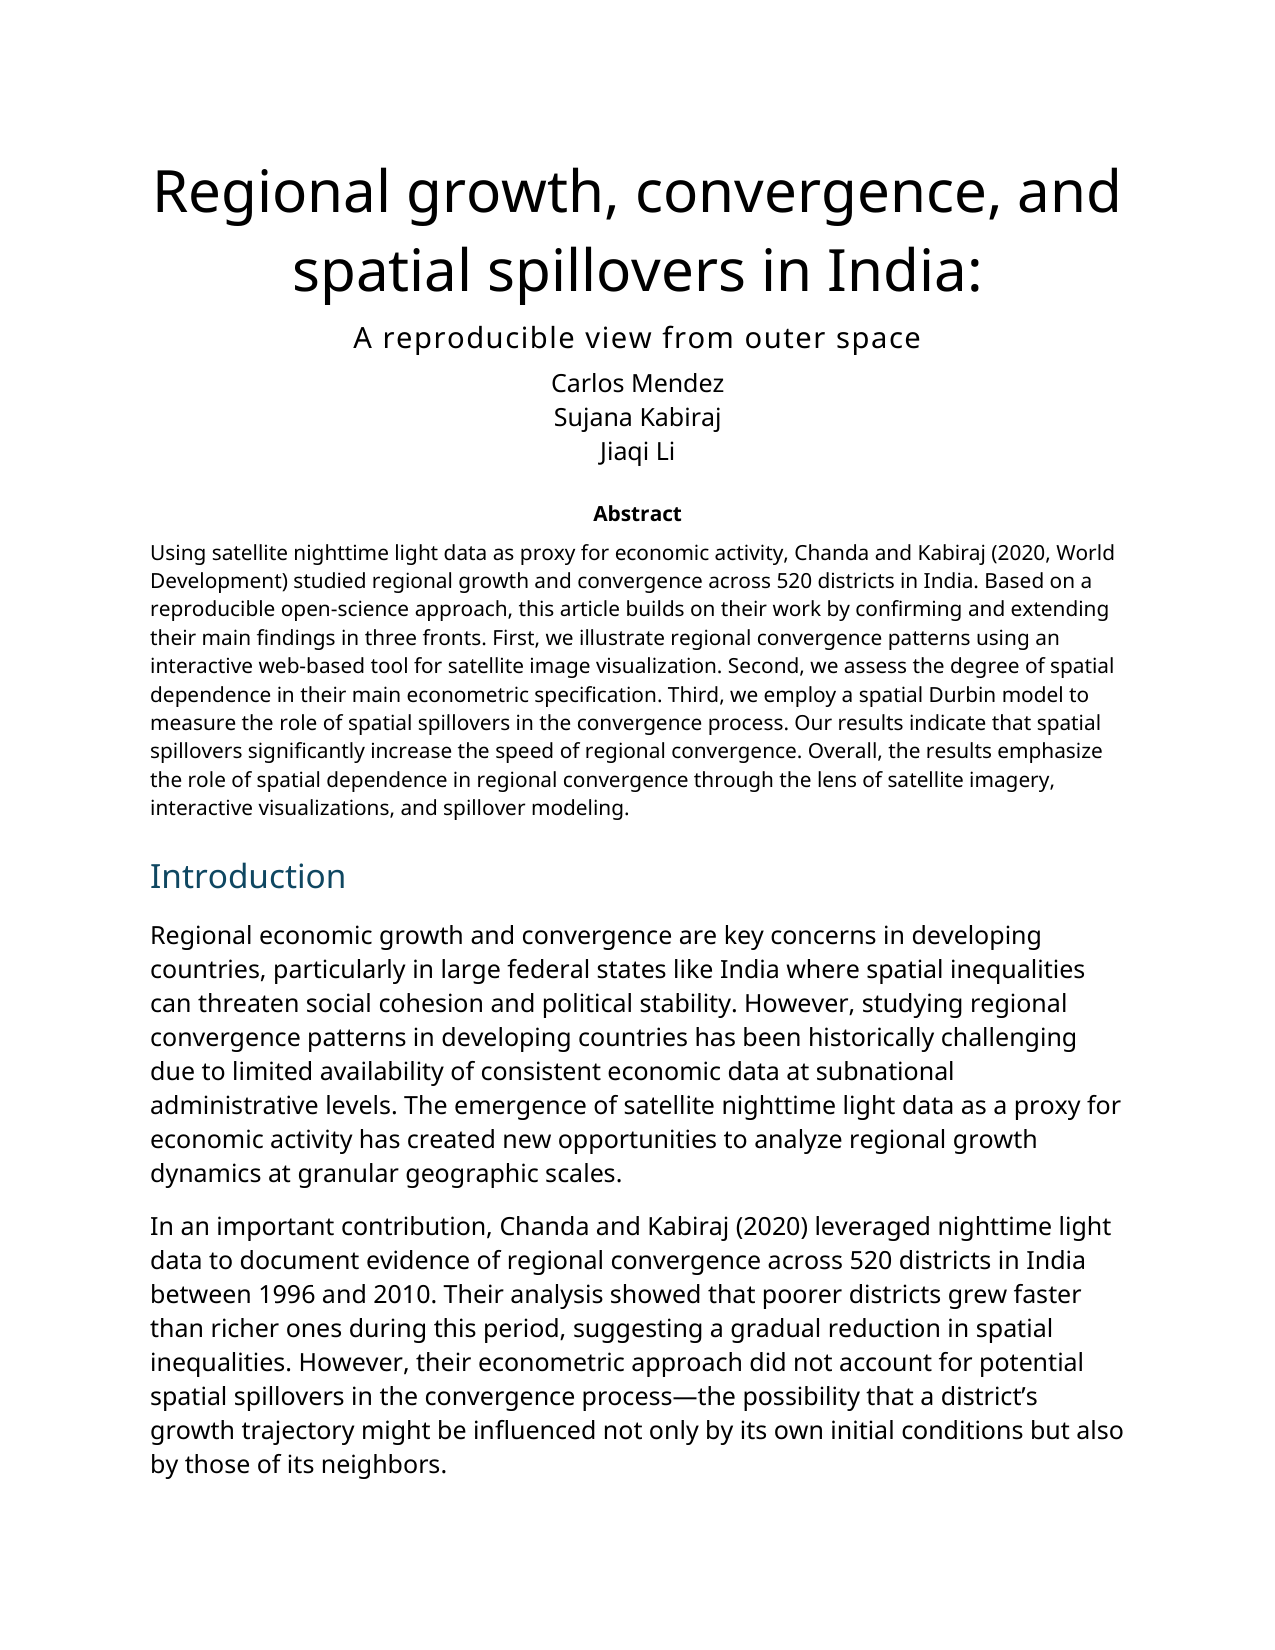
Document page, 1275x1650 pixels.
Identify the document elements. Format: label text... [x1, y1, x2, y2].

text In an important contribution, Chanda and Kabiraj (2020) leveraged nighttime light data to document evidence of regional convergence across 520 districts in India between 1996 and 2010. Their analysis showed that poorer districts grew faster than richer ones during this period, suggesting a gradual reduction in spatial inequalities. However, their econometric approach did not account for potential spatial spillovers in the convergence process—the possibility that a district’s growth trajectory might be influenced not only by its own initial conditions but also by those of its neighbors. [150, 1209, 1125, 1481]
text Using satellite nighttime light data as proxy for economic activity, Chanda and Kabiraj (2020, World Development) studied regional growth and convergence across 520 districts in India. Based on a reproducible open-science approach, this article builds on their work by confirming and extending their main findings in three fronts. First, we illustrate regional convergence patterns using an interactive web-based tool for satellite image visualization. Second, we assess the degree of spatial dependence in their main econometric specification. Third, we employ a spatial Durbin model to measure the role of spatial spillovers in the convergence process. Our results indicate that spatial spillovers significantly increase the speed of regional convergence. Overall, the results emphasize the role of spatial dependence in regional convergence through the lens of satellite imagery, interactive visualizations, and spillover modeling. [150, 538, 1125, 822]
title Abstract [150, 499, 1125, 527]
title Regional growth, convergence, and spatial spillovers in India: [150, 150, 1125, 309]
text Carlos Mendez [150, 365, 1125, 399]
text Sujana Kabiraj [150, 399, 1125, 433]
subtitle A reproducible view from outer space [150, 317, 1125, 357]
subtitle Introduction [150, 853, 1125, 899]
text Jiaqi Li [150, 433, 1125, 467]
text Regional economic growth and convergence are key concerns in developing countries, particularly in large federal states like India where spatial inequalities can threaten social cohesion and political stability. However, studying regional convergence patterns in developing countries has been historically challenging due to limited availability of consistent economic data at subnational administrative levels. The emergence of satellite nighttime light data as a proxy for economic activity has created new opportunities to analyze regional growth dynamics at granular geographic scales. [150, 917, 1125, 1190]
